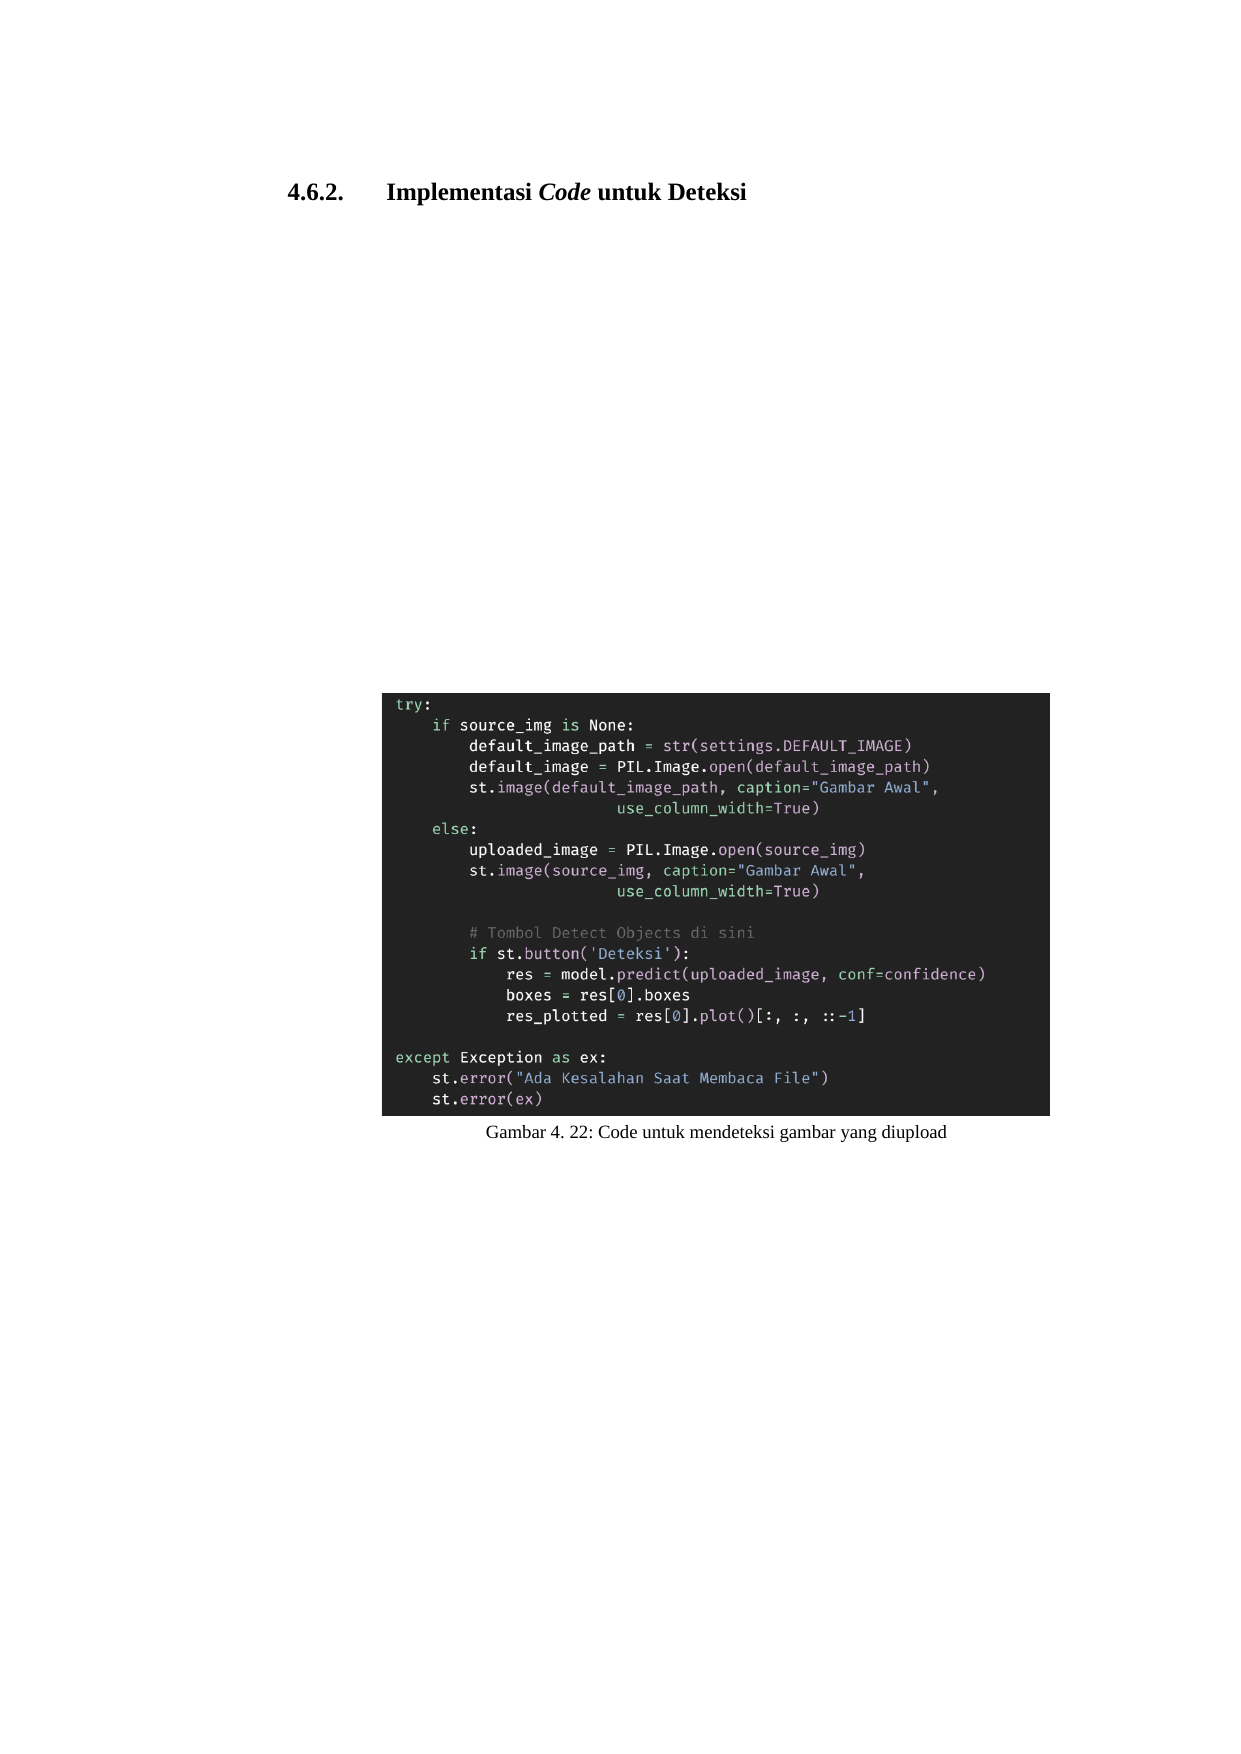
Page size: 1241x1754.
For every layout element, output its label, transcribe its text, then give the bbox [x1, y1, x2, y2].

subtitle Implementasi Code untuk Deteksi [287, 177, 1063, 206]
picture [381, 693, 1051, 1116]
